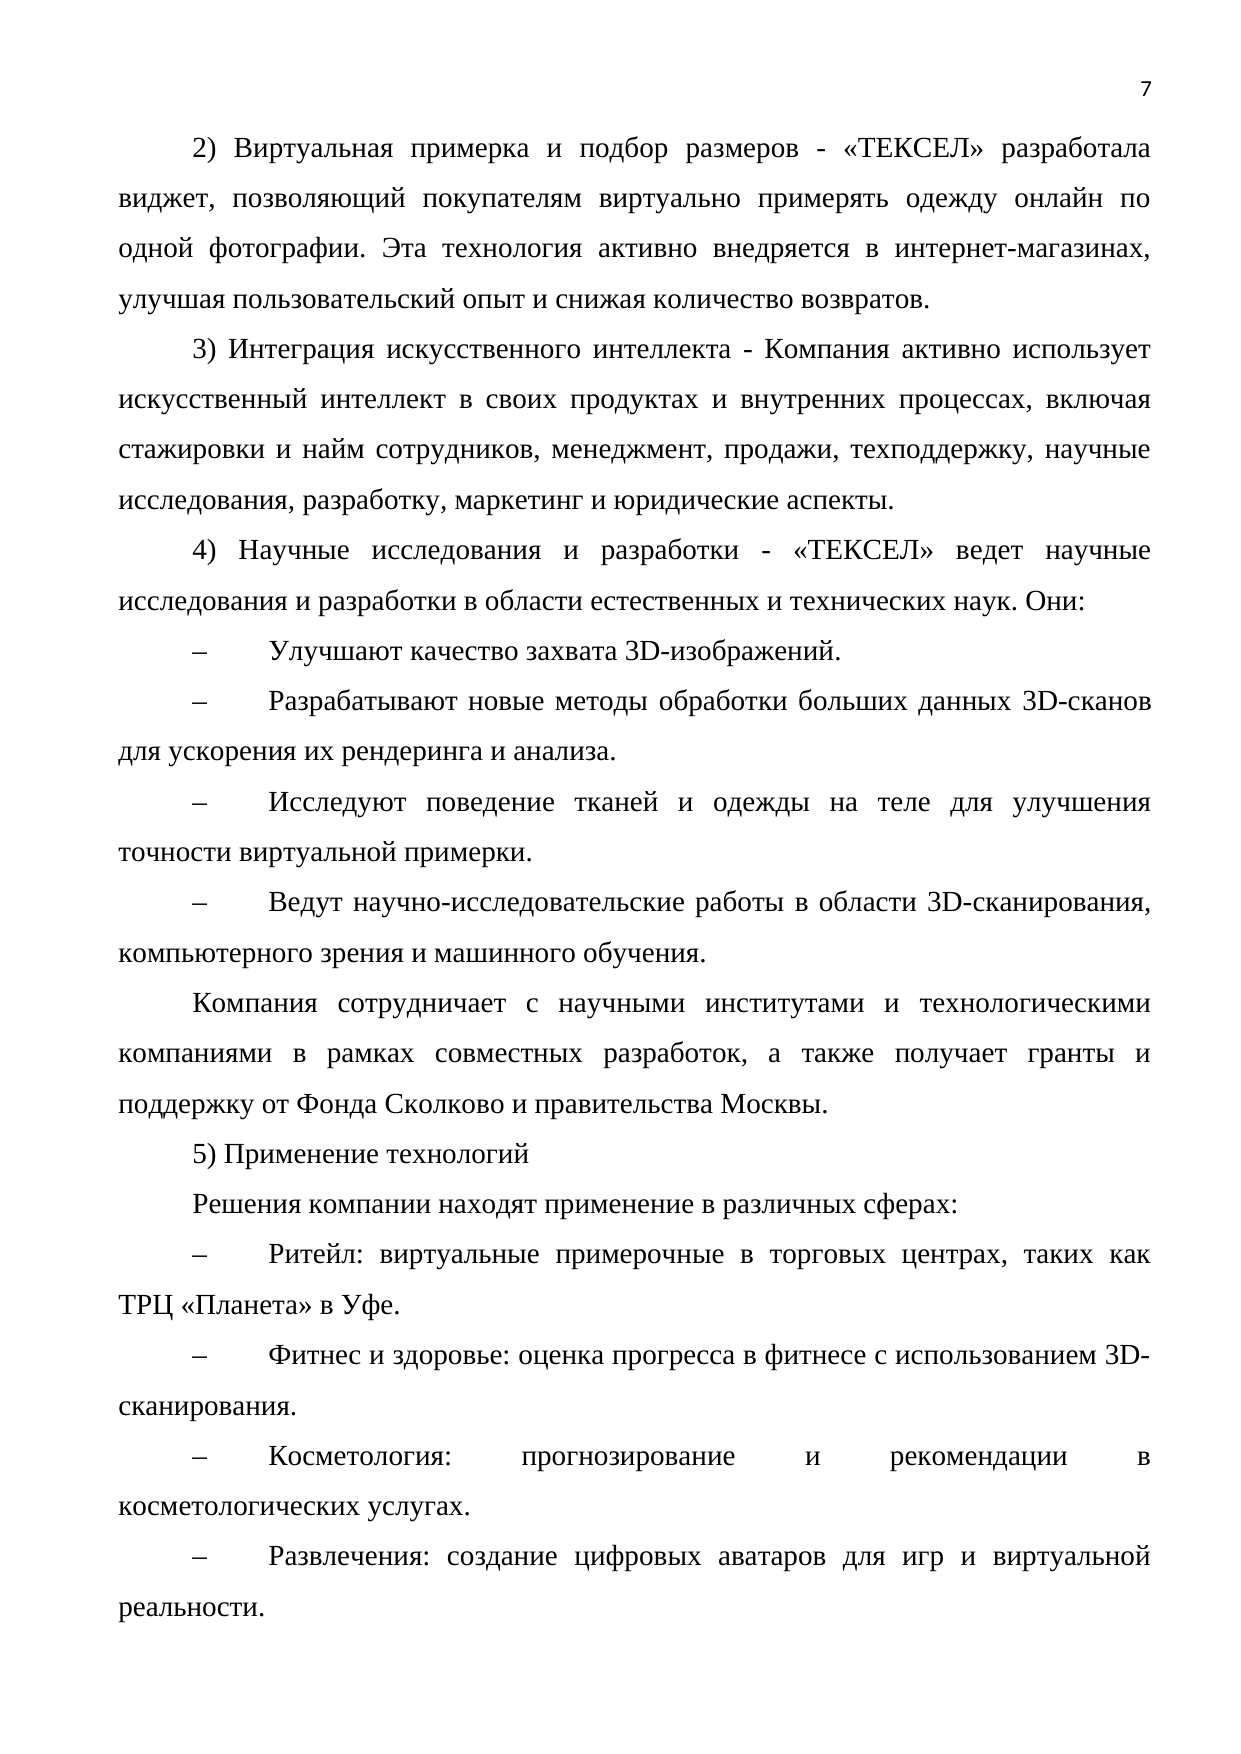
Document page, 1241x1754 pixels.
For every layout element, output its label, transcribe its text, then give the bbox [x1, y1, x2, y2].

text 3) Интеграция искусственного интеллекта - Компания активно использует искусственный интеллект в своих продуктах и внутренних процессах, включая стажировки и найм сотрудников, менеджмент, продажи, техподдержку, научные исследования, разработку, маркетинг и юридические аспекты. [118, 331, 1152, 516]
list Исследуют поведение тканей и одежды на теле для улучшения точности виртуальной примерки. [118, 784, 1152, 868]
text Решения компании находят применение в различных сферах: [118, 1186, 1152, 1220]
text 2) Виртуальная примерка и подбор размеров - «ТЕКСЕЛ» разработала виджет, позволяющий покупателям виртуально примерять одежду онлайн по одной фотографии. Эта технология активно внедряется в интернет-магазинах, улучшая пользовательский опыт и снижая количество возвратов. [118, 130, 1152, 314]
list Ритейл: виртуальные примерочные в торговых центрах, таких как ТРЦ «Планета» в Уфе. [118, 1237, 1152, 1321]
list Ведут научно-исследовательские работы в области 3D-сканирования, компьютерного зрения и машинного обучения. [118, 884, 1152, 968]
list Улучшают качество захвата 3D-изображений. [118, 633, 1152, 666]
text Компания сотрудничает с научными институтами и технологическими компаниями в рамках совместных разработок, а также получает гранты и поддержку от Фонда Сколково и правительства Москвы. [118, 985, 1152, 1119]
list Развлечения: создание цифровых аватаров для игр и виртуальной реальности. [118, 1538, 1152, 1622]
text 4) Научные исследования и разработки - «ТЕКСЕЛ» ведет научные исследования и разработки в области естественных и технических наук. Они: [118, 532, 1152, 616]
list Косметология: прогнозирование и рекомендации в косметологических услугах. [118, 1438, 1152, 1522]
list Разрабатывают новые методы обработки больших данных 3D-сканов для ускорения их рендеринга и анализа. [118, 683, 1152, 767]
list Фитнес и здоровье: оценка прогресса в фитнесе с использованием 3D-сканирования. [118, 1337, 1152, 1421]
text 5) Применение технологий [118, 1136, 1152, 1169]
